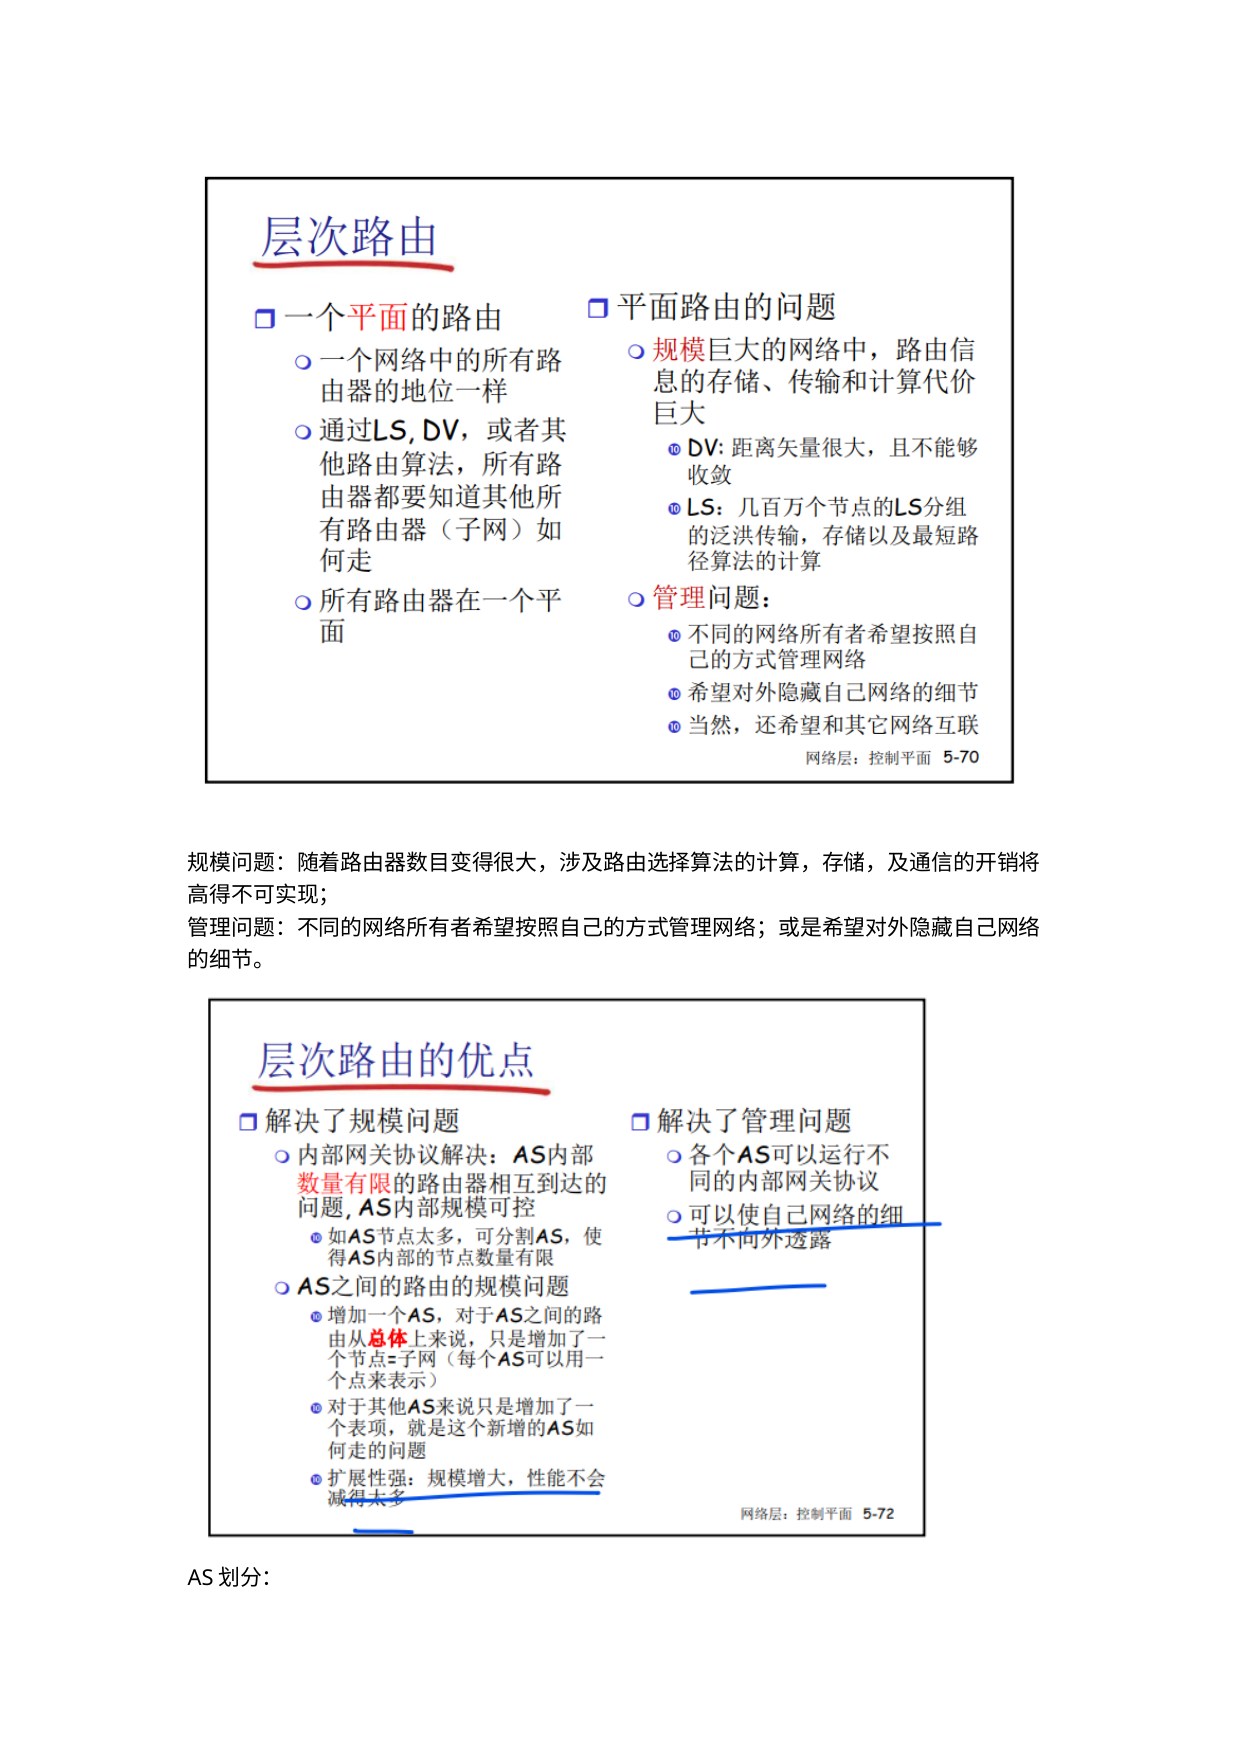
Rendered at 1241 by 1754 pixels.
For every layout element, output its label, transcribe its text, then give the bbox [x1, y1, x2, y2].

text 管理问题：不同的网络所有者希望按照自己的方式管理网络；或是希望对外隐藏自己网络的细节。 [187, 909, 1053, 974]
picture [187, 974, 959, 1559]
picture [187, 162, 1053, 824]
text AS划分： [187, 1559, 1053, 1592]
text 规模问题：随着路由器数目变得很大，涉及路由选择算法的计算，存储，及通信的开销将高得不可实现； [187, 844, 1053, 909]
